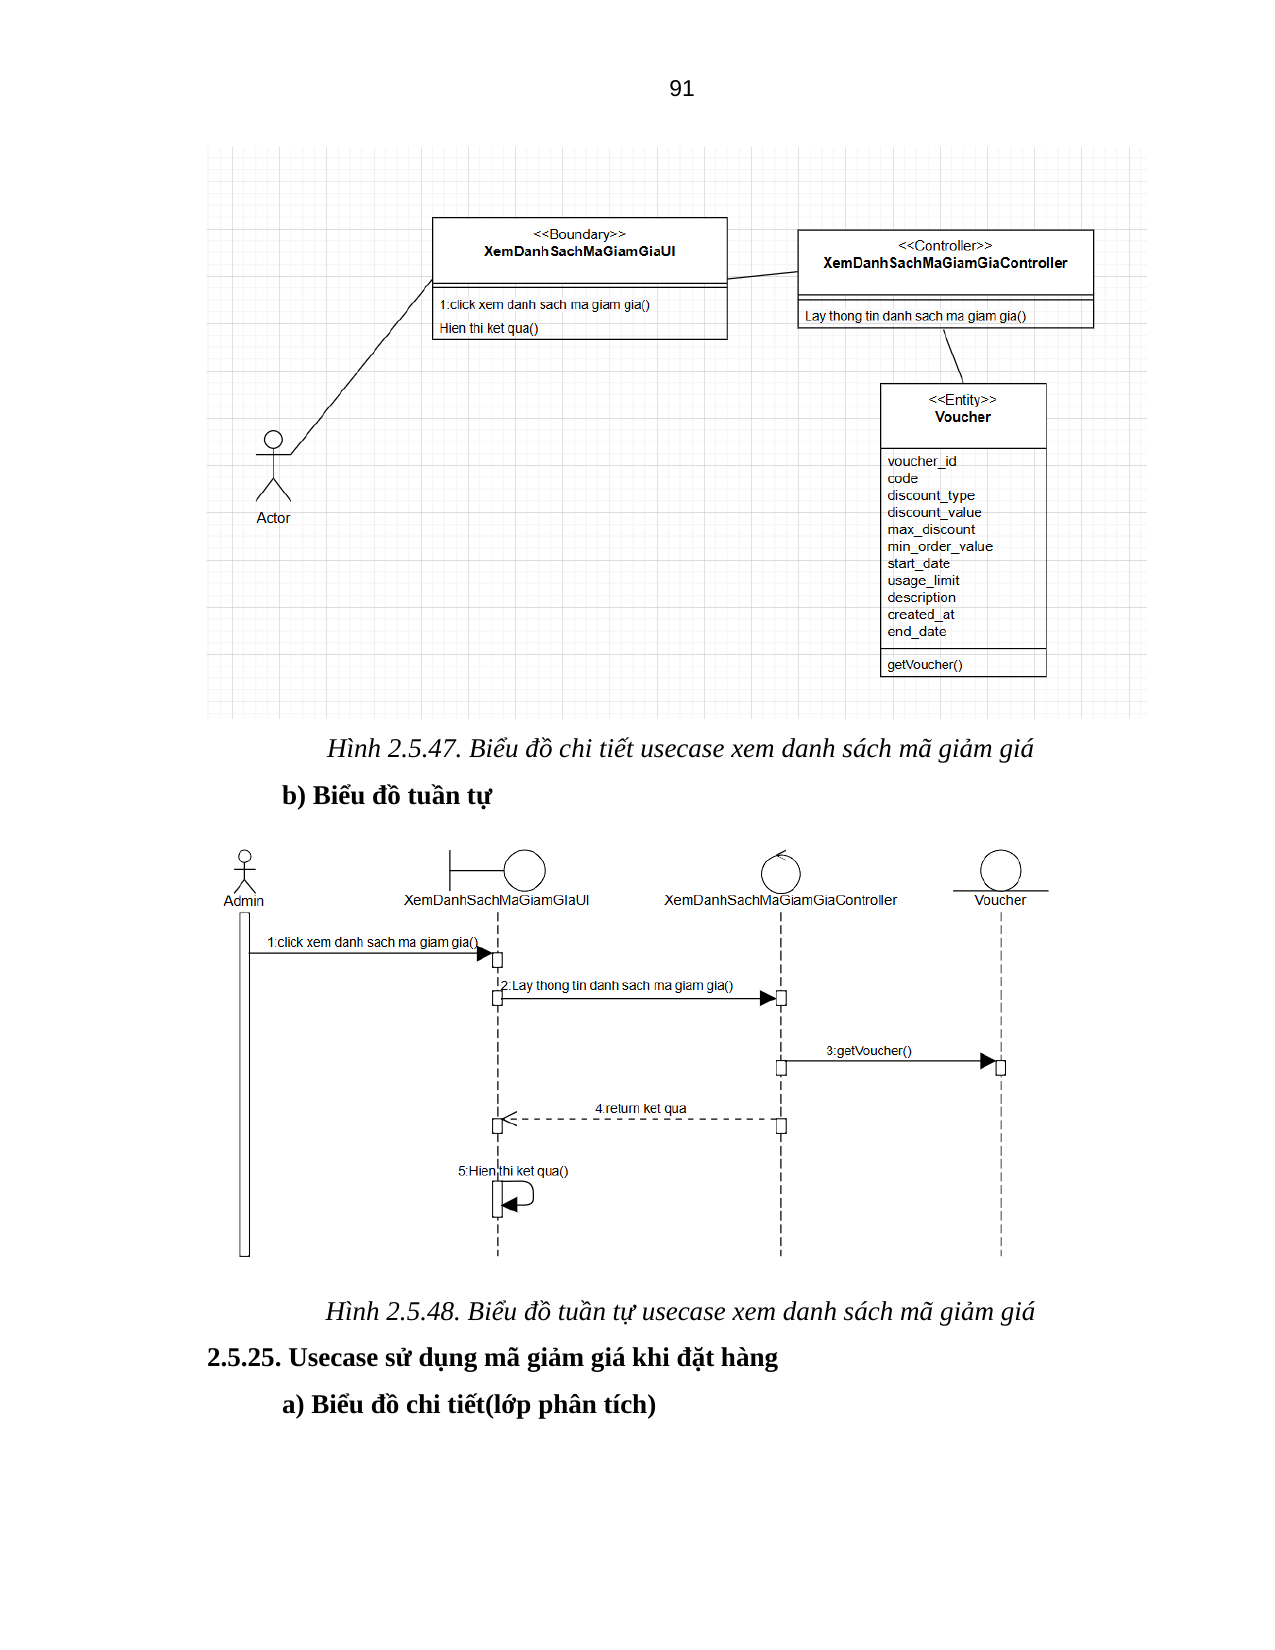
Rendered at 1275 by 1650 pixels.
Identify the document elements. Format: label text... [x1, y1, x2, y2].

picture [206, 147, 1147, 719]
subtitle 2.5.25. Usecase sử dụng mã giảm giá khi đặt hàng [207, 1342, 1157, 1373]
text a) Biểu đồ chi tiết(lớp phân tích) [282, 1388, 1157, 1419]
text b) Biểu đồ tuần tự [282, 779, 1157, 810]
subtitle Hình 2.5.48. Biểu đồ tuần tự usecase xem danh sách mã giảm giá [207, 1295, 1157, 1326]
picture [206, 825, 1157, 1281]
subtitle Hình 2.5.47. Biểu đồ chi tiết usecase xem danh sách mã giảm giá [207, 732, 1157, 763]
